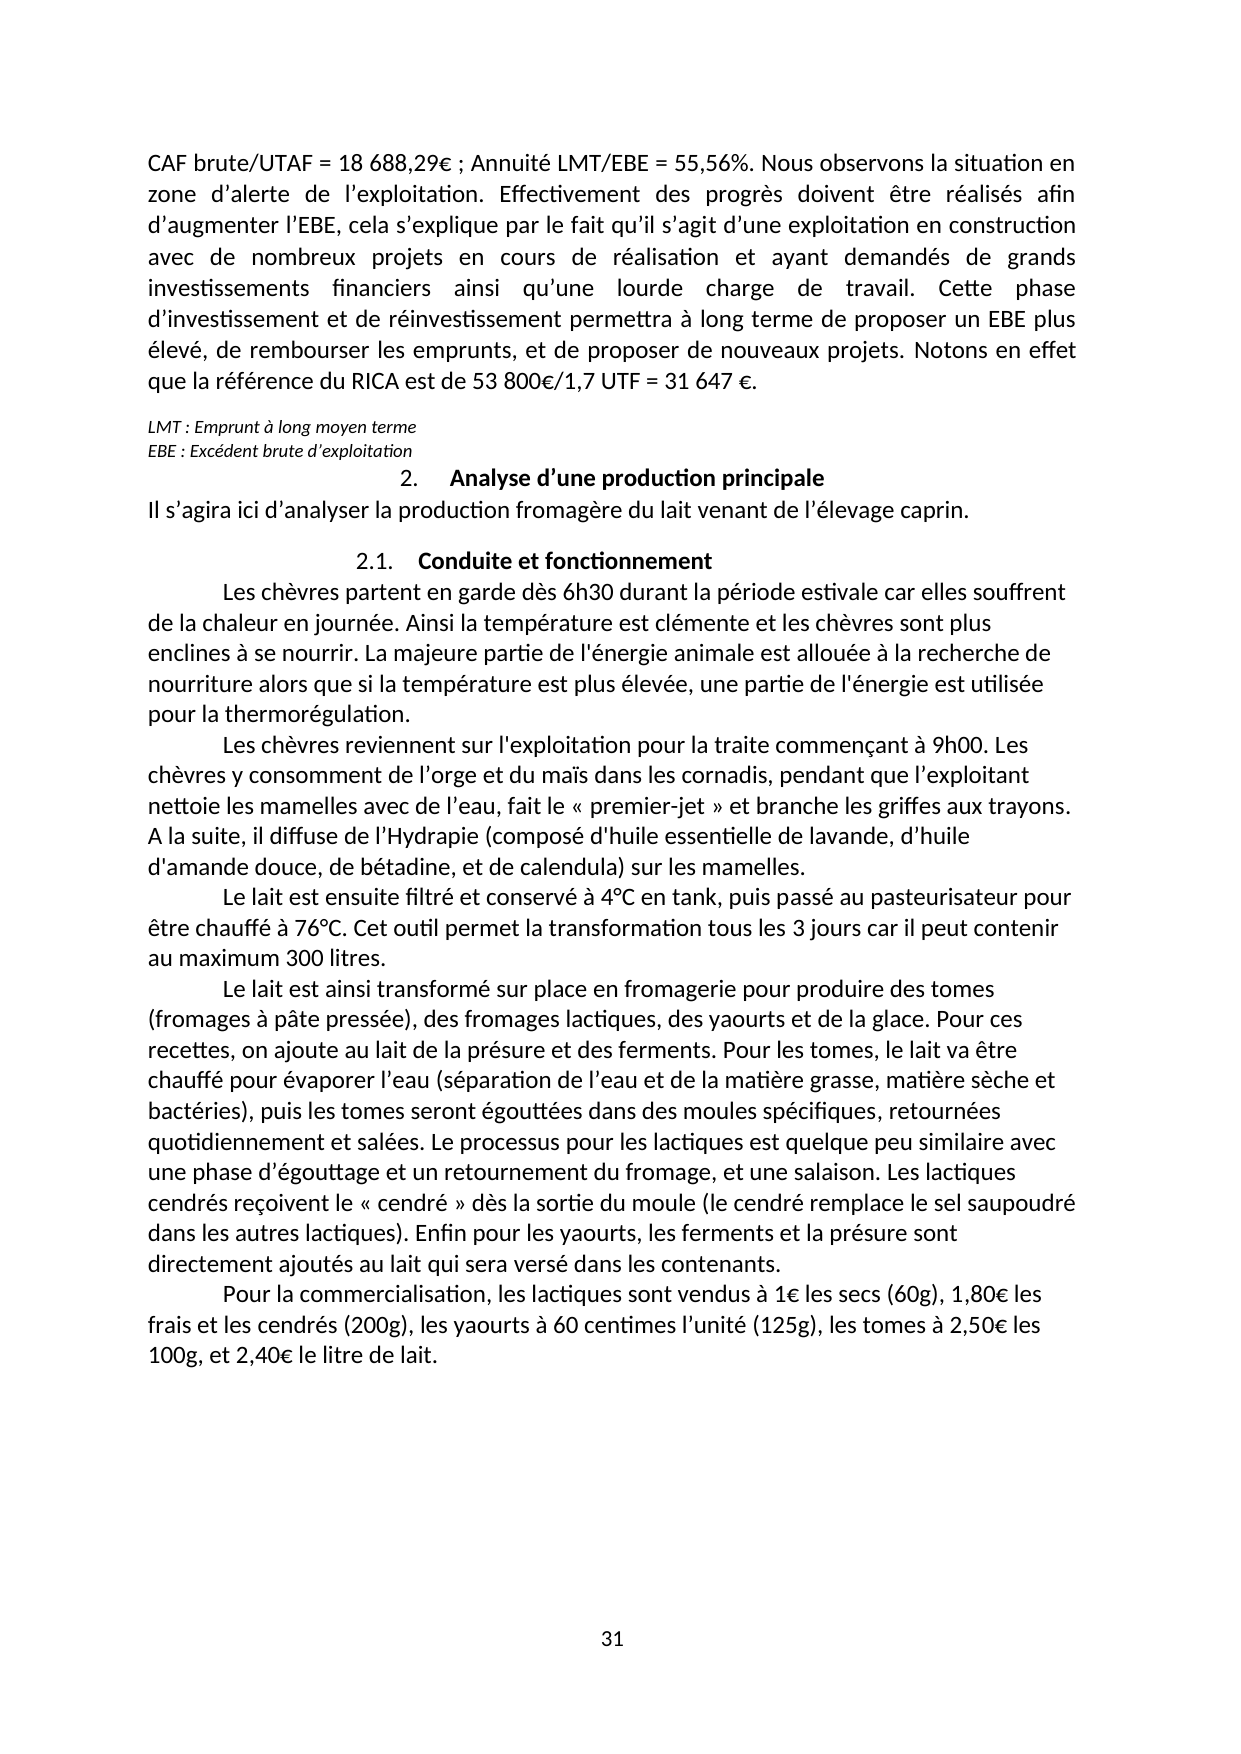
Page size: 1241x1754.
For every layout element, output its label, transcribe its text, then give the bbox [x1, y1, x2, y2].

list Analyse d’une production principale [148, 462, 1077, 493]
list Conduite et fonctionnement [356, 545, 1077, 576]
text Pour la commercialisation, les lactiques sont vendus à 1€ les secs (60g), 1,80€ les frais et les cendrés (200g), les yaourts à 60 centimes l’unité (125g), les tomes à 2,50€ les 100g, et 2,40€ le litre de lait. [148, 1278, 1077, 1370]
text Le lait est ainsi transformé sur place en fromagerie pour produire des tomes (fromages à pâte pressée), des fromages lactiques, des yaourts et de la glace. Pour ces recettes, on ajoute au lait de la présure et des ferments. Pour les tomes, le lait va être chauffé pour évaporer l’eau (séparation de l’eau et de la matière grasse, matière sèche et bactéries), puis les tomes seront égouttées dans des moules spécifiques, retournées quotidiennement et salées. Le processus pour les lactiques est quelque peu similaire avec une phase d’égouttage et un retournement du fromage, et une salaison. Les lactiques cendrés reçoivent le « cendré » dès la sortie du moule (le cendré remplace le sel saupoudré dans les autres lactiques). Enfin pour les yaourts, les ferments et la présure sont directement ajoutés au lait qui sera versé dans les contenants. [148, 973, 1077, 1278]
text Les chèvres partent en garde dès 6h30 durant la période estivale car elles souffrent de la chaleur en journée. Ainsi la température est clémente et les chèvres sont plus enclines à se nourrir. La majeure partie de l'énergie animale est allouée à la recherche de nourriture alors que si la température est plus élevée, une partie de l'énergie est utilisée pour la thermorégulation. [148, 576, 1077, 729]
text Il s’agira ici d’analyser la production fromagère du lait venant de l’élevage caprin. [148, 494, 1077, 525]
text EBE : Excédent brute d’exploitation [148, 439, 1077, 462]
text CAF brute/UTAF = 18 688,29€ ; Annuité LMT/EBE = 55,56%. Nous observons la situation en zone d’alerte de l’exploitation. Effectivement des progrès doivent être réalisés afin d’augmenter l’EBE, cela s’explique par le fait qu’il s’agit d’une exploitation en construction avec de nombreux projets en cours de réalisation et ayant demandés de grands investissements financiers ainsi qu’une lourde charge de travail. Cette phase d’investissement et de réinvestissement permettra à long terme de proposer un EBE plus élevé, de rembourser les emprunts, et de proposer de nouveaux projets. Notons en effet que la référence du RICA est de 53 800€/1,7 UTF = 31 647 €. [148, 148, 1077, 395]
text Le lait est ensuite filtré et conservé à 4°C en tank, puis passé au pasteurisateur pour être chauffé à 76°C. Cet outil permet la transformation tous les 3 jours car il peut contenir au maximum 300 litres. [148, 881, 1077, 973]
text LMT : Emprunt à long moyen terme [148, 416, 1077, 438]
text Les chèvres reviennent sur l'exploitation pour la traite commençant à 9h00. Les chèvres y consomment de l’orge et du maïs dans les cornadis, pendant que l’exploitant nettoie les mamelles avec de l’eau, fait le « premier-jet » et branche les griffes aux trayons. A la suite, il diffuse de l’Hydrapie (composé d'huile essentielle de lavande, d’huile d'amande douce, de bétadine, et de calendula) sur les mamelles. [148, 729, 1077, 881]
